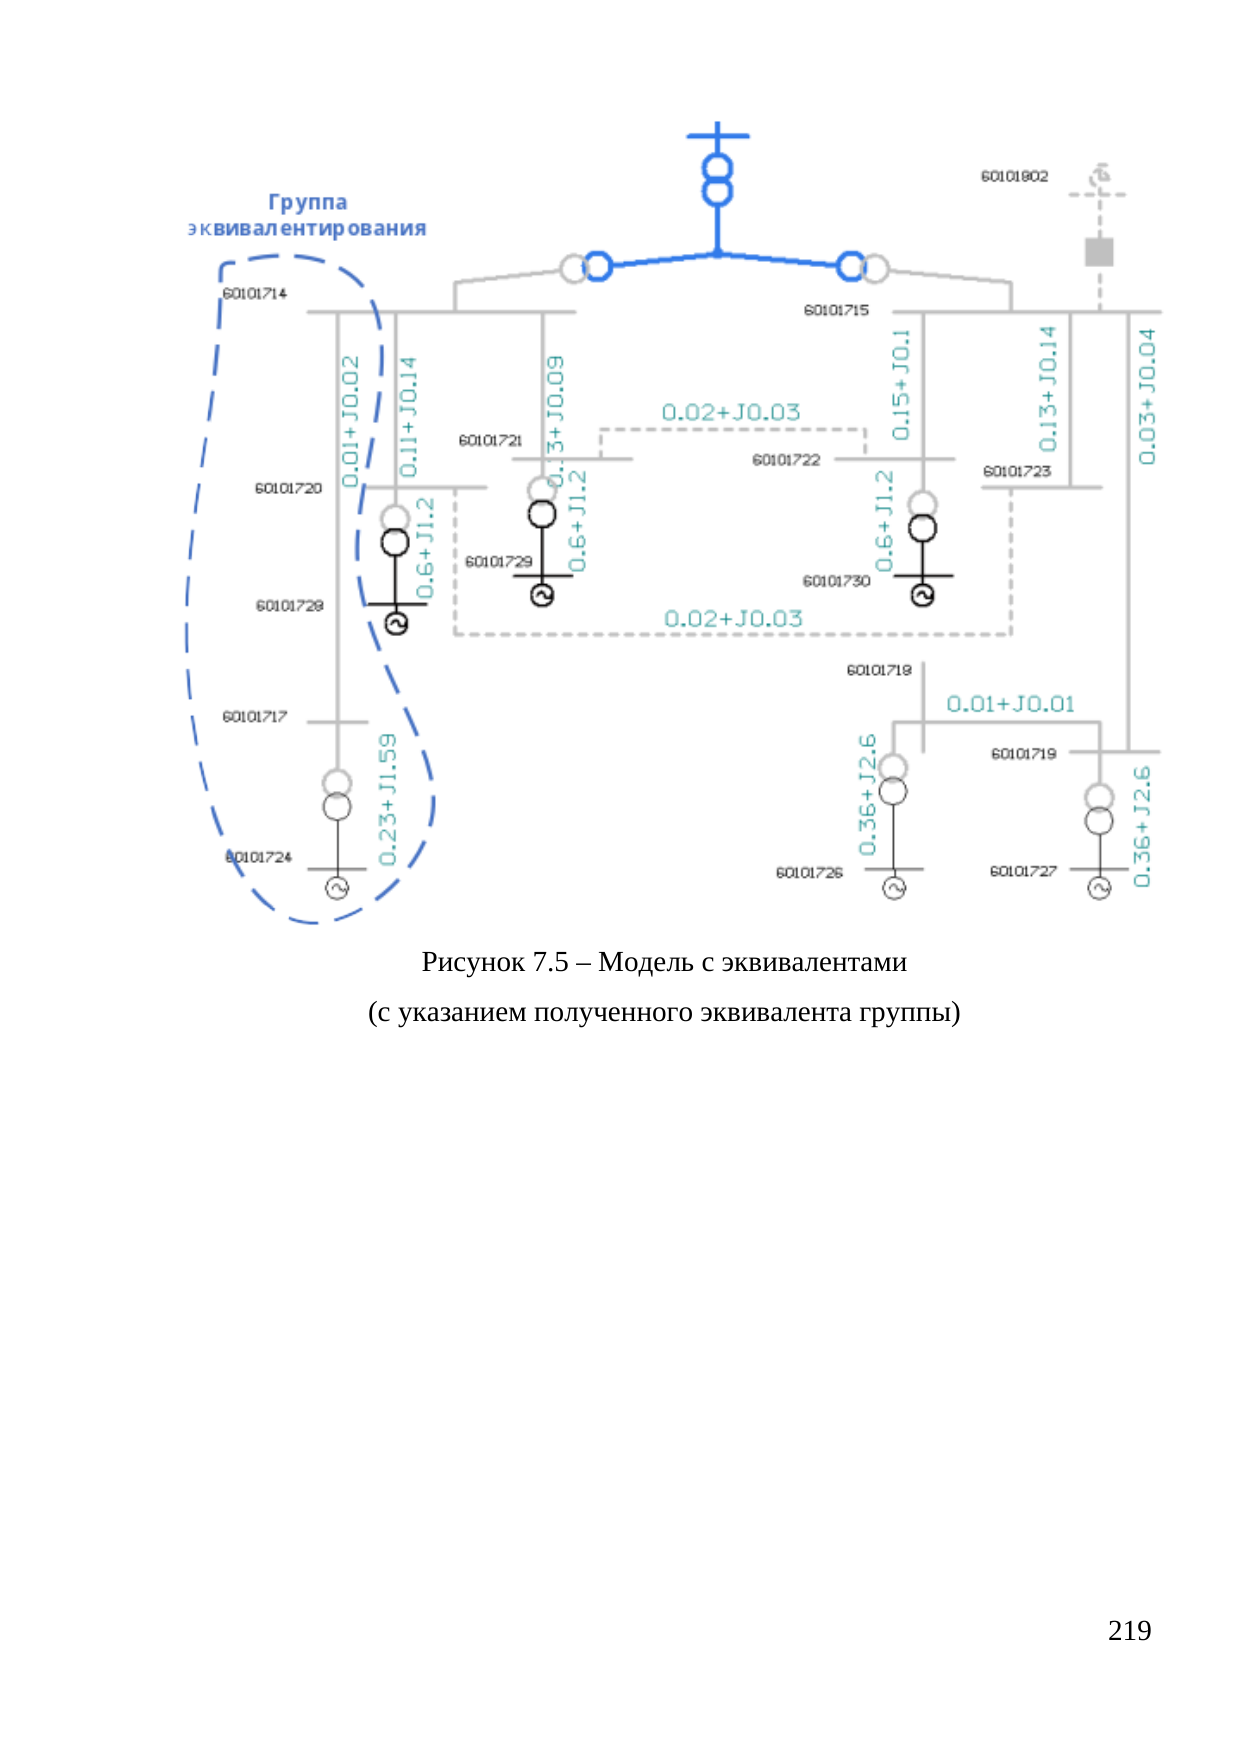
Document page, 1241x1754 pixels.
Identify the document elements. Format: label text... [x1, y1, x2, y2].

text Рисунок 7.5 – Модель с эквивалентами (с указанием полученного эквивалента группы) [177, 944, 1152, 1028]
